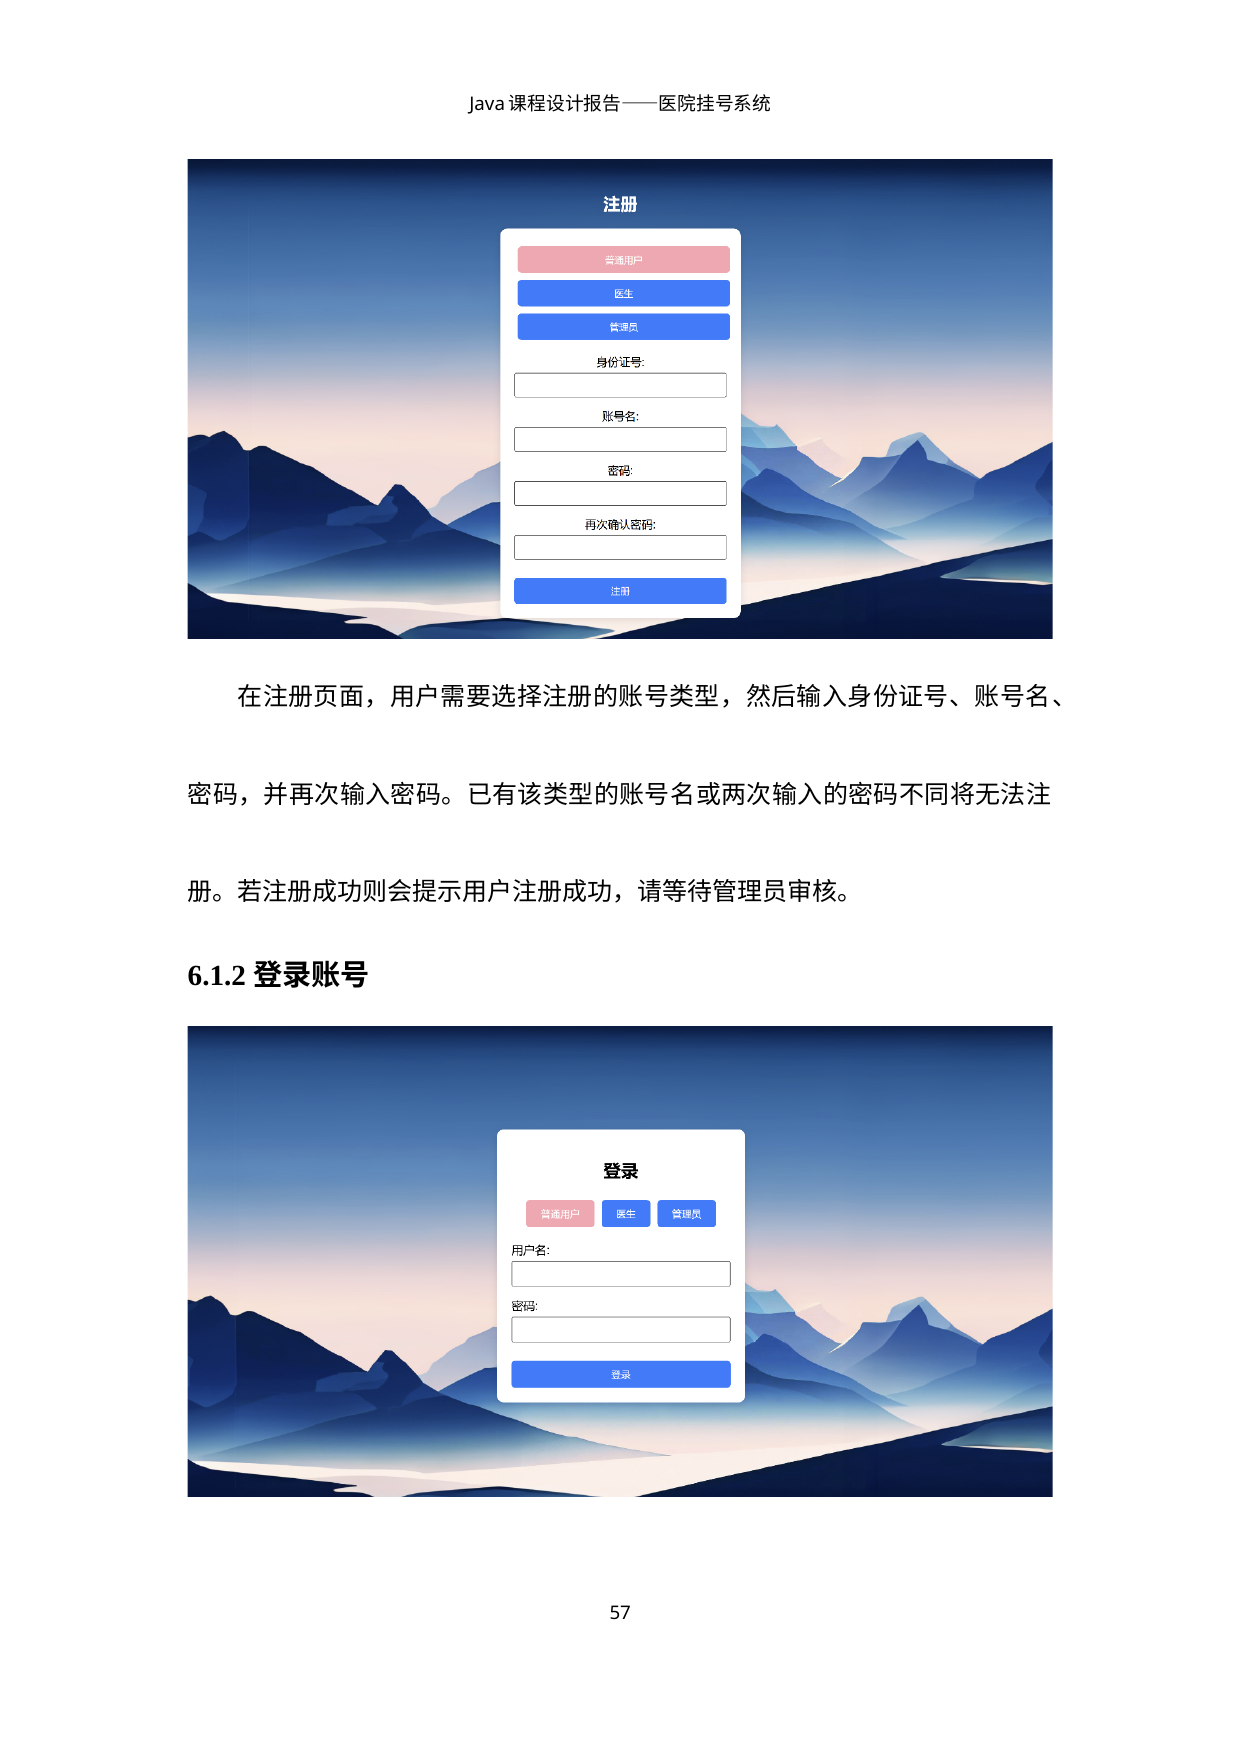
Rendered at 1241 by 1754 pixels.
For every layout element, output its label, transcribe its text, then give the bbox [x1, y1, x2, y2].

text 6.1.2 登录账号 [187, 940, 1053, 1005]
picture [187, 1026, 1053, 1497]
picture [187, 159, 1053, 639]
text 在注册页面，用户需要选择注册的账号类型，然后输入身份证号、账号名、密码，并再次输入密码。已有该类型的账号名或两次输入的密码不同将无法注册。若注册成功则会提示用户注册成功，请等待管理员审核。 [187, 662, 1053, 922]
